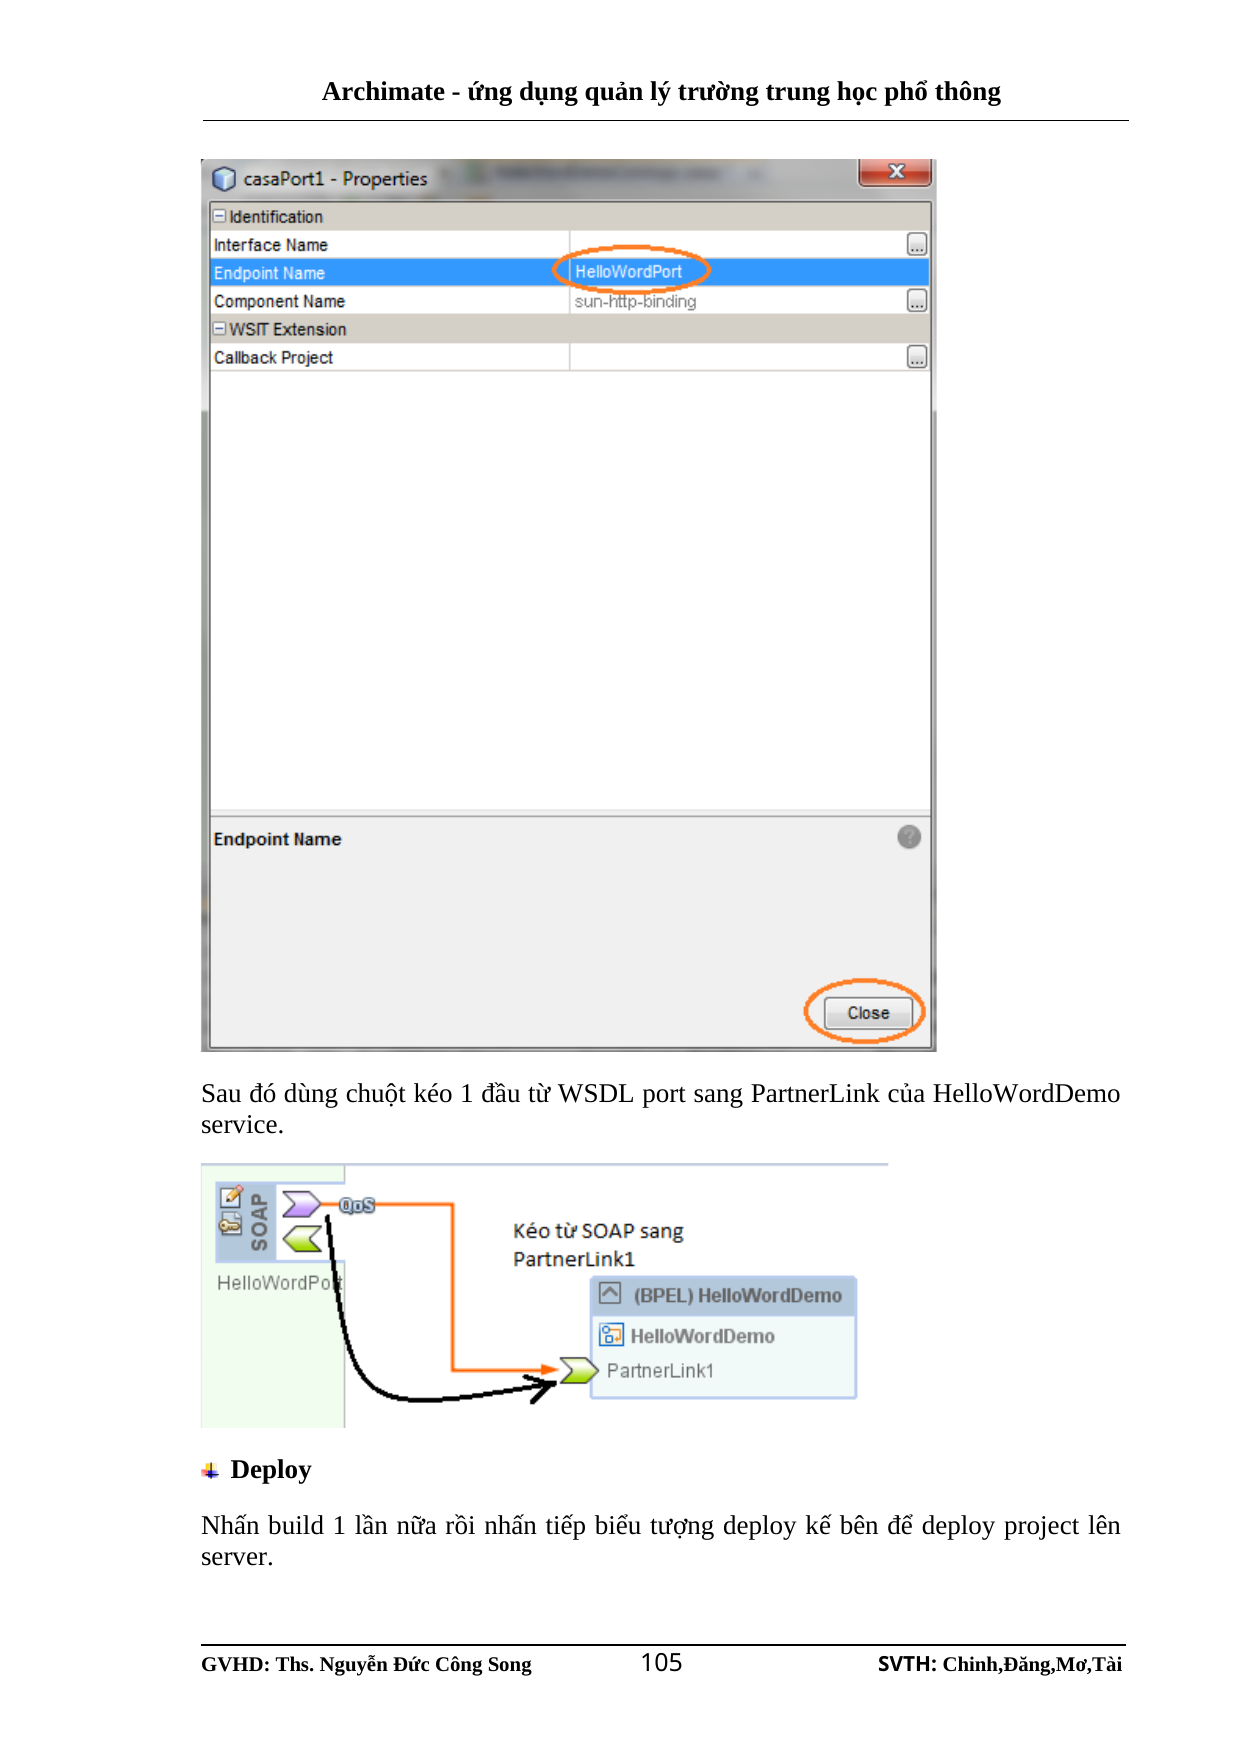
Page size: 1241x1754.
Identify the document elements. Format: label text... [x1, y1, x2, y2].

picture [201, 1461, 219, 1479]
text Sau đó dùng chuột kéo 1 đầu từ WSDL port sang PartnerLink của HelloWordDemo service. [201, 1077, 1122, 1139]
text Deploy [201, 1453, 1122, 1484]
picture [200, 1163, 889, 1428]
text Nhấn build 1 lần nữa rồi nhấn tiếp biểu tượng deploy kế bên để deploy project lên server. [201, 1509, 1122, 1571]
picture [200, 159, 937, 1052]
